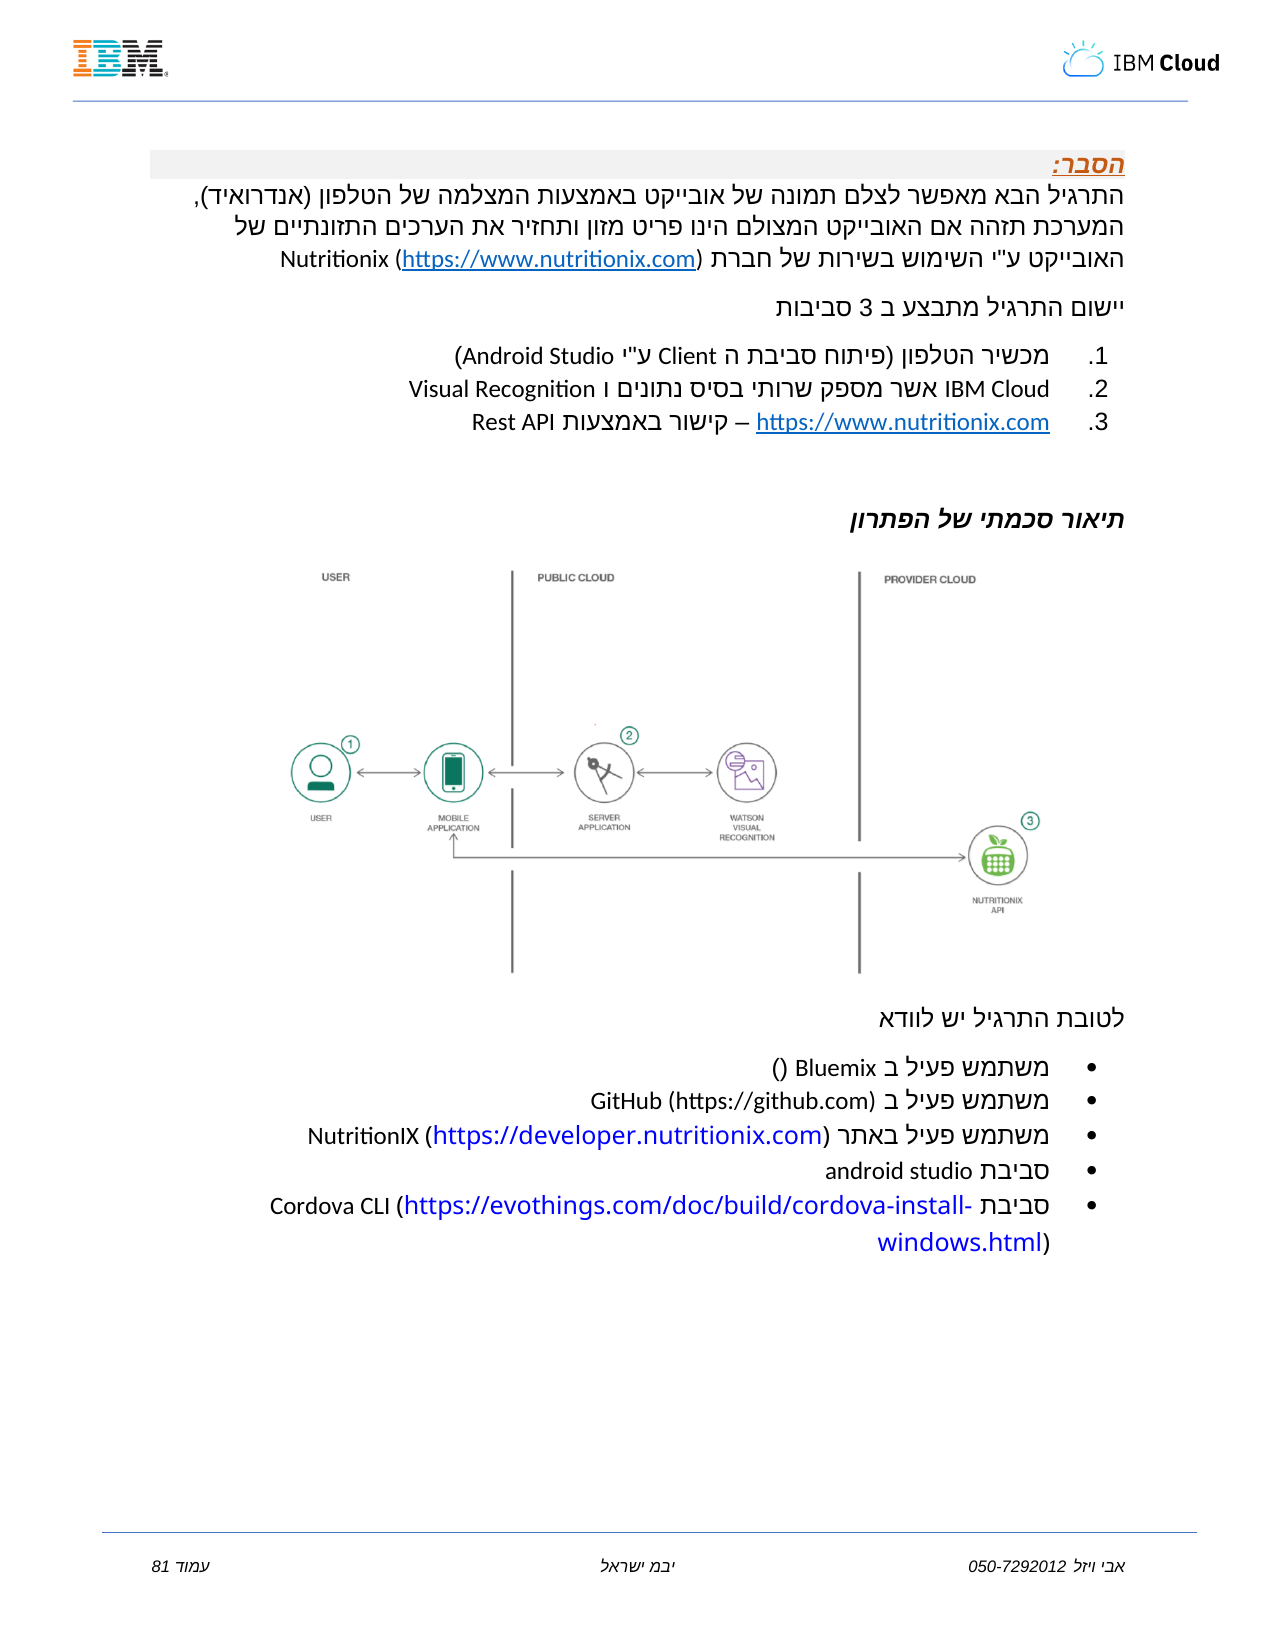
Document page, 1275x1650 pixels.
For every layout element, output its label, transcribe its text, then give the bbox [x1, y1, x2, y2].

text תיאור סכמתי של הפתרון [150, 505, 1125, 534]
list סביבת Cordova CLI (https://evothings.com/doc/build/cordova-install-windows.html) [150, 1188, 1087, 1258]
list משתמש פעיל ב GitHub (https://github.com) [150, 1085, 1087, 1116]
subtitle הסבר: [150, 150, 1125, 179]
picture [72, 38, 169, 77]
list https://www.nutritionix.com – קישור באמצעות Rest API [150, 406, 1087, 437]
picture [252, 553, 1125, 986]
list מכשיר הטלפון (פיתוח סביבת ה Client ע"י Android Studio) [150, 340, 1087, 371]
list משתמש פעיל ב Bluemix () [150, 1052, 1087, 1083]
list משתמש פעיל באתר NutritionIX (https://developer.nutritionix.com) [150, 1118, 1087, 1152]
text יישום התרגיל מתבצע ב 3 סביבות [150, 293, 1125, 321]
text התרגיל הבא מאפשר לצלם תמונה של אובייקט באמצעות המצלמה של הטלפון (אנדרואיד), המערכת תזהה אם האובייקט המצולם הינו פריט מזון ותחזיר את הערכים התזונתיים של האובייקט ע"י השימוש בשירות של חברת Nutritionix (https://www.nutritionix.com) [150, 181, 1125, 274]
list IBM Cloud אשר מספק שרותי בסיס נתונים ו Visual Recognition [150, 373, 1087, 404]
list סביבת android studio [150, 1155, 1087, 1185]
picture [1052, 35, 1226, 82]
text לטובת התרגיל יש לוודא [150, 1004, 1125, 1033]
